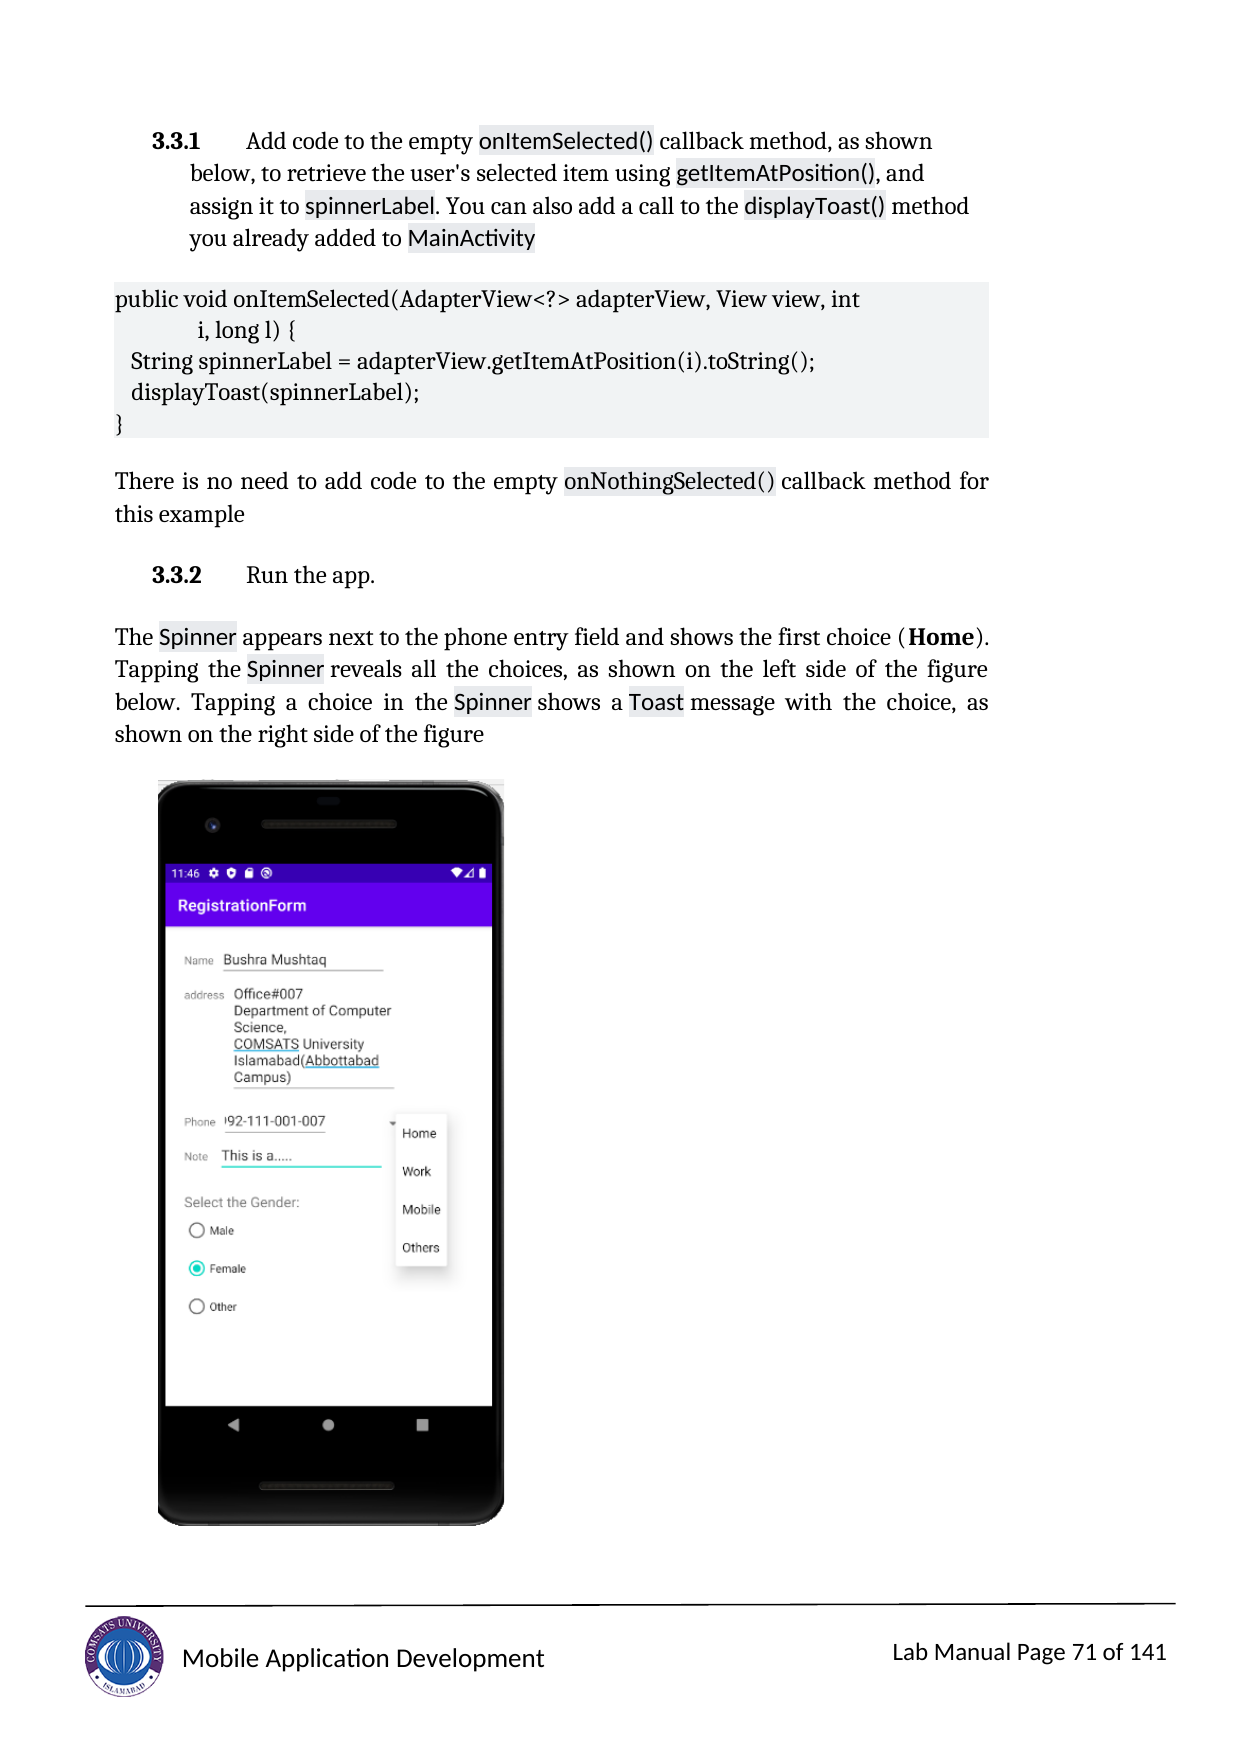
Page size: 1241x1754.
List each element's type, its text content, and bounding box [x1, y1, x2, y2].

text There is no need to add code to the empty onNothingSelected() callback method for this example [114, 463, 989, 528]
picture [85, 1616, 165, 1697]
text public void onItemSelected(AdapterView<?> adapterView, View view, int i, long l) { String spinnerLabel = adapterView.getItemAtPosition(i).toString(); displayToast(spinnerLabel); } [114, 282, 989, 438]
text The Spinner appears next to the phone entry field and shows the first choice (Home). Tapping the Spinner reveals all the choices, as shown on the left side of the figure below. Tapping a choice in the Spinner shows a Toast message with the choice, as shown on the right side of the figure [114, 619, 989, 749]
picture [157, 779, 505, 1523]
list Run the app. [152, 557, 989, 590]
list Add code to the empty onItemSelected() callback method, as shown below, to retrieve the user's selected item using getItemAtPosition(), and assign it to spinnerLabel. You can also add a call to the displayToast() method you already added to MainActivity [152, 123, 989, 253]
